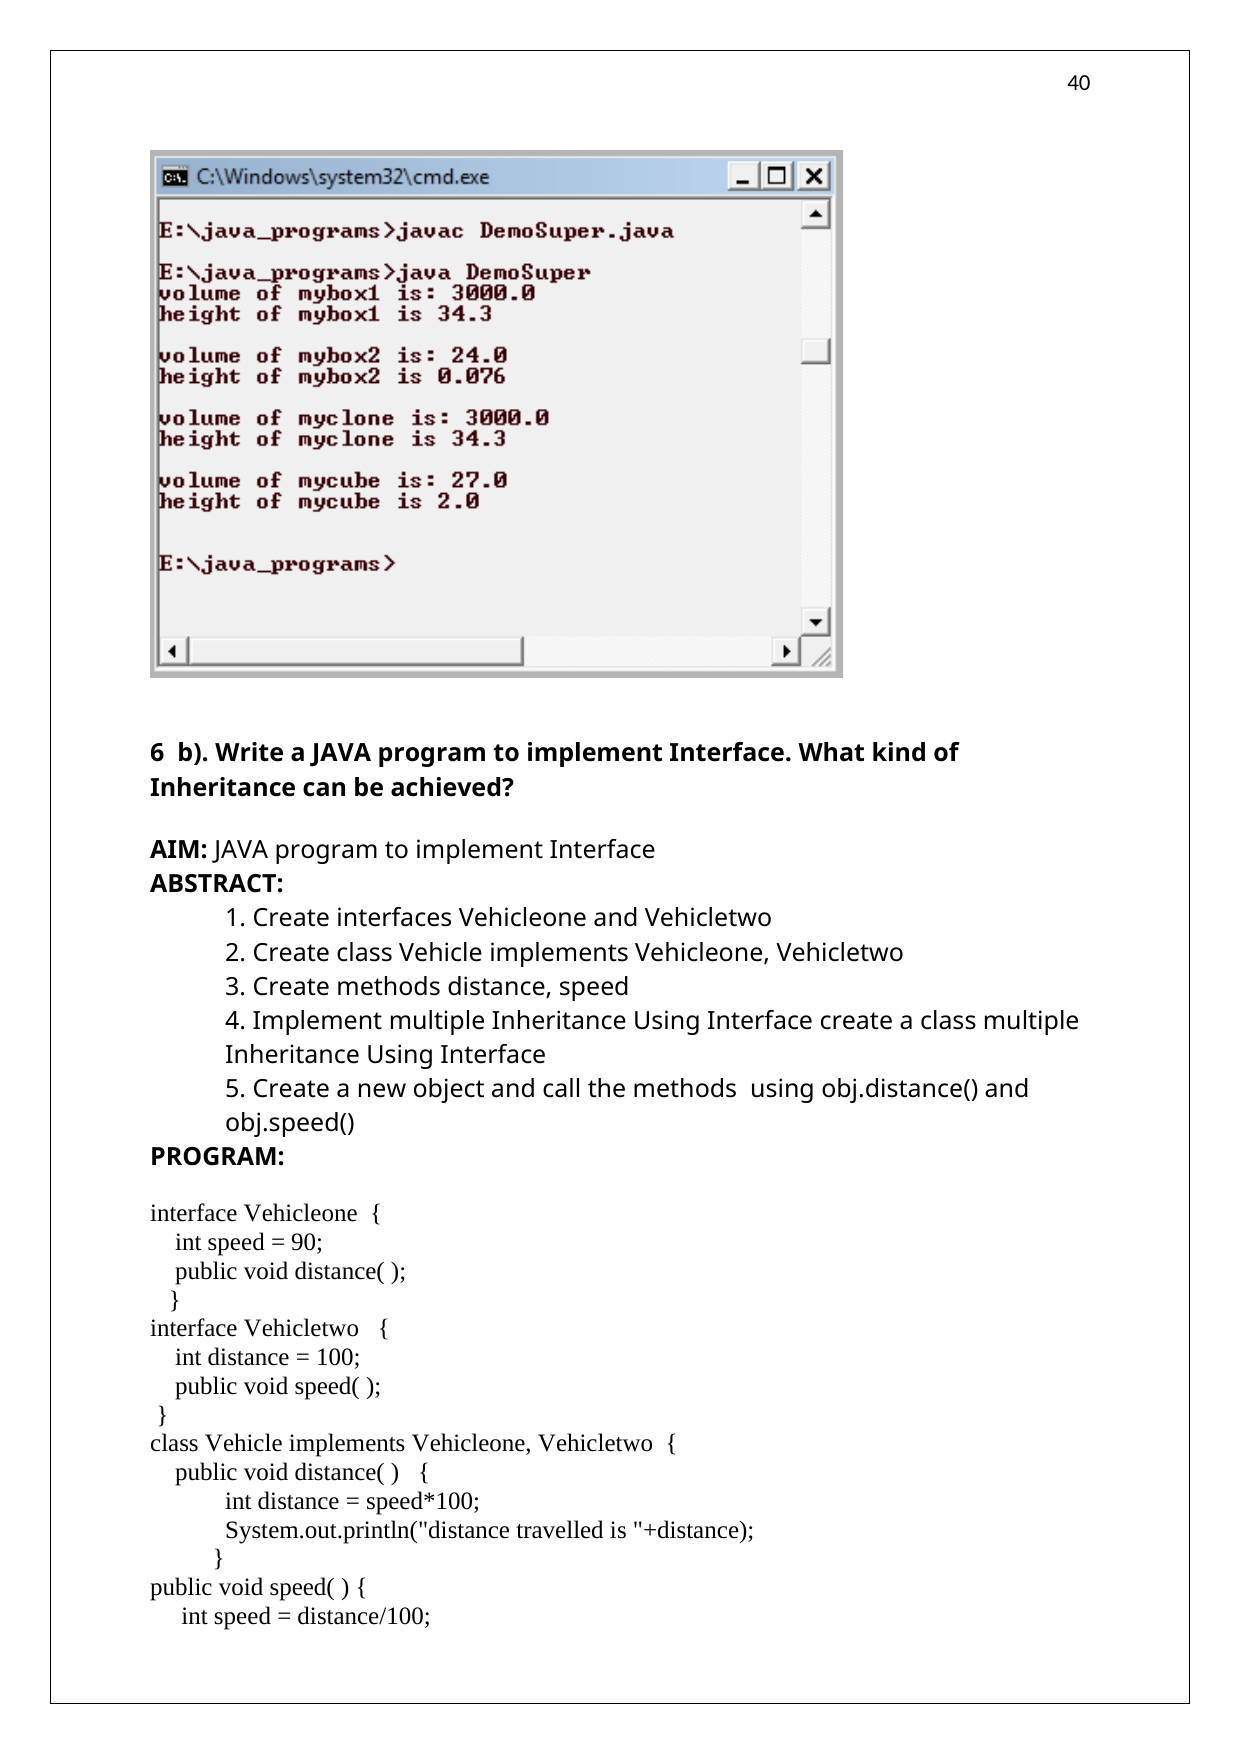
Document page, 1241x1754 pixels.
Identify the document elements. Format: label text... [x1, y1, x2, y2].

text interface Vehicleone { [150, 1198, 1090, 1227]
text public void distance( ); [150, 1256, 1090, 1285]
text public void speed( ) { [150, 1572, 1090, 1601]
text 4. Implement multiple Inheritance Using Interface create a class multiple Inheritance Using Interface [225, 1002, 1090, 1070]
text } [150, 1400, 1090, 1428]
text PROGRAM: [150, 1138, 1090, 1173]
text class Vehicle implements Vehicleone, Vehicletwo { [150, 1428, 1090, 1457]
text public void distance( ) { [150, 1457, 1090, 1486]
text interface Vehicletwo { [150, 1313, 1090, 1342]
text public void speed( ); [150, 1371, 1090, 1400]
text 1. Create interfaces Vehicleone and Vehicletwo [150, 900, 1090, 934]
text AIM: JAVA program to implement Interface [150, 832, 1090, 866]
picture [150, 150, 844, 678]
text 6 b). Write a JAVA program to implement Interface. What kind of Inheritance can be achieved? [150, 735, 1090, 803]
text int speed = 90; [150, 1227, 1090, 1256]
text 5. Create a new object and call the methods using obj.distance() and obj.speed() [225, 1070, 1090, 1138]
text } [150, 1285, 1090, 1313]
text 2. Create class Vehicle implements Vehicleone, Vehicletwo [150, 934, 1090, 968]
text } [150, 1543, 1090, 1572]
text System.out.println("distance travelled is "+distance); [150, 1515, 1090, 1543]
text ABSTRACT: [150, 866, 1090, 900]
text int distance = 100; [150, 1342, 1090, 1371]
text int speed = distance/100; [150, 1601, 1090, 1630]
text 3. Create methods distance, speed [150, 968, 1090, 1002]
text int distance = speed*100; [150, 1486, 1090, 1515]
